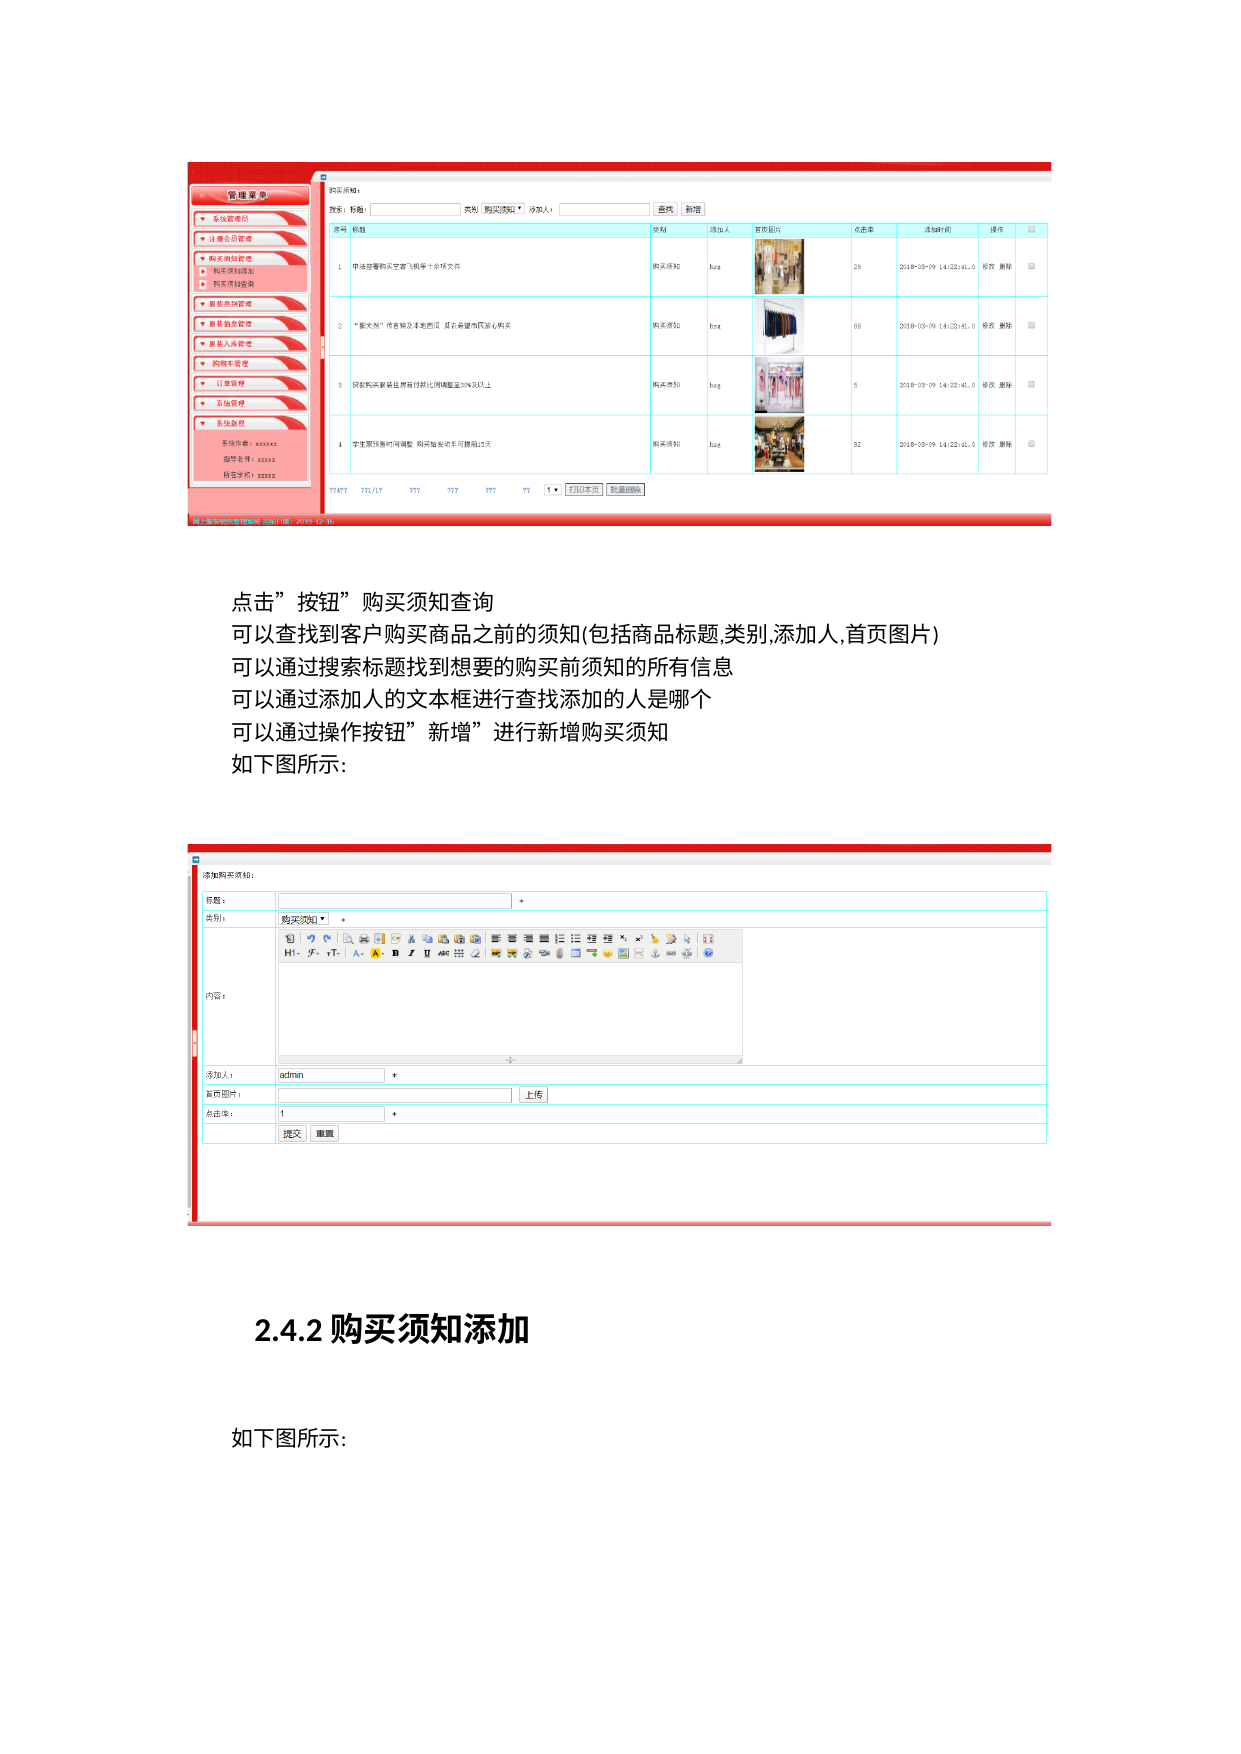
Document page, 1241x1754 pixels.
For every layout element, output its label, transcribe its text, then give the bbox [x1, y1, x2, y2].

text 如下图所示: [187, 1421, 1053, 1453]
text 可以通过操作按钮”新增”进行新增购买须知 [187, 714, 1053, 747]
text 可以通过搜索标题找到想要的购买前须知的所有信息 [187, 649, 1053, 682]
text 如下图所示: [187, 747, 1053, 779]
text 点击”按钮”购买须知查询 [187, 584, 1053, 617]
text 可以查找到客户购买商品之前的须知(包括商品标题,类别,添加人,首页图片) [187, 617, 1053, 649]
subtitle 2.4.2 购买须知添加 [187, 1294, 1053, 1359]
picture [187, 844, 1052, 1226]
text 可以通过添加人的文本框进行查找添加的人是哪个 [187, 682, 1053, 714]
picture [187, 162, 1052, 526]
